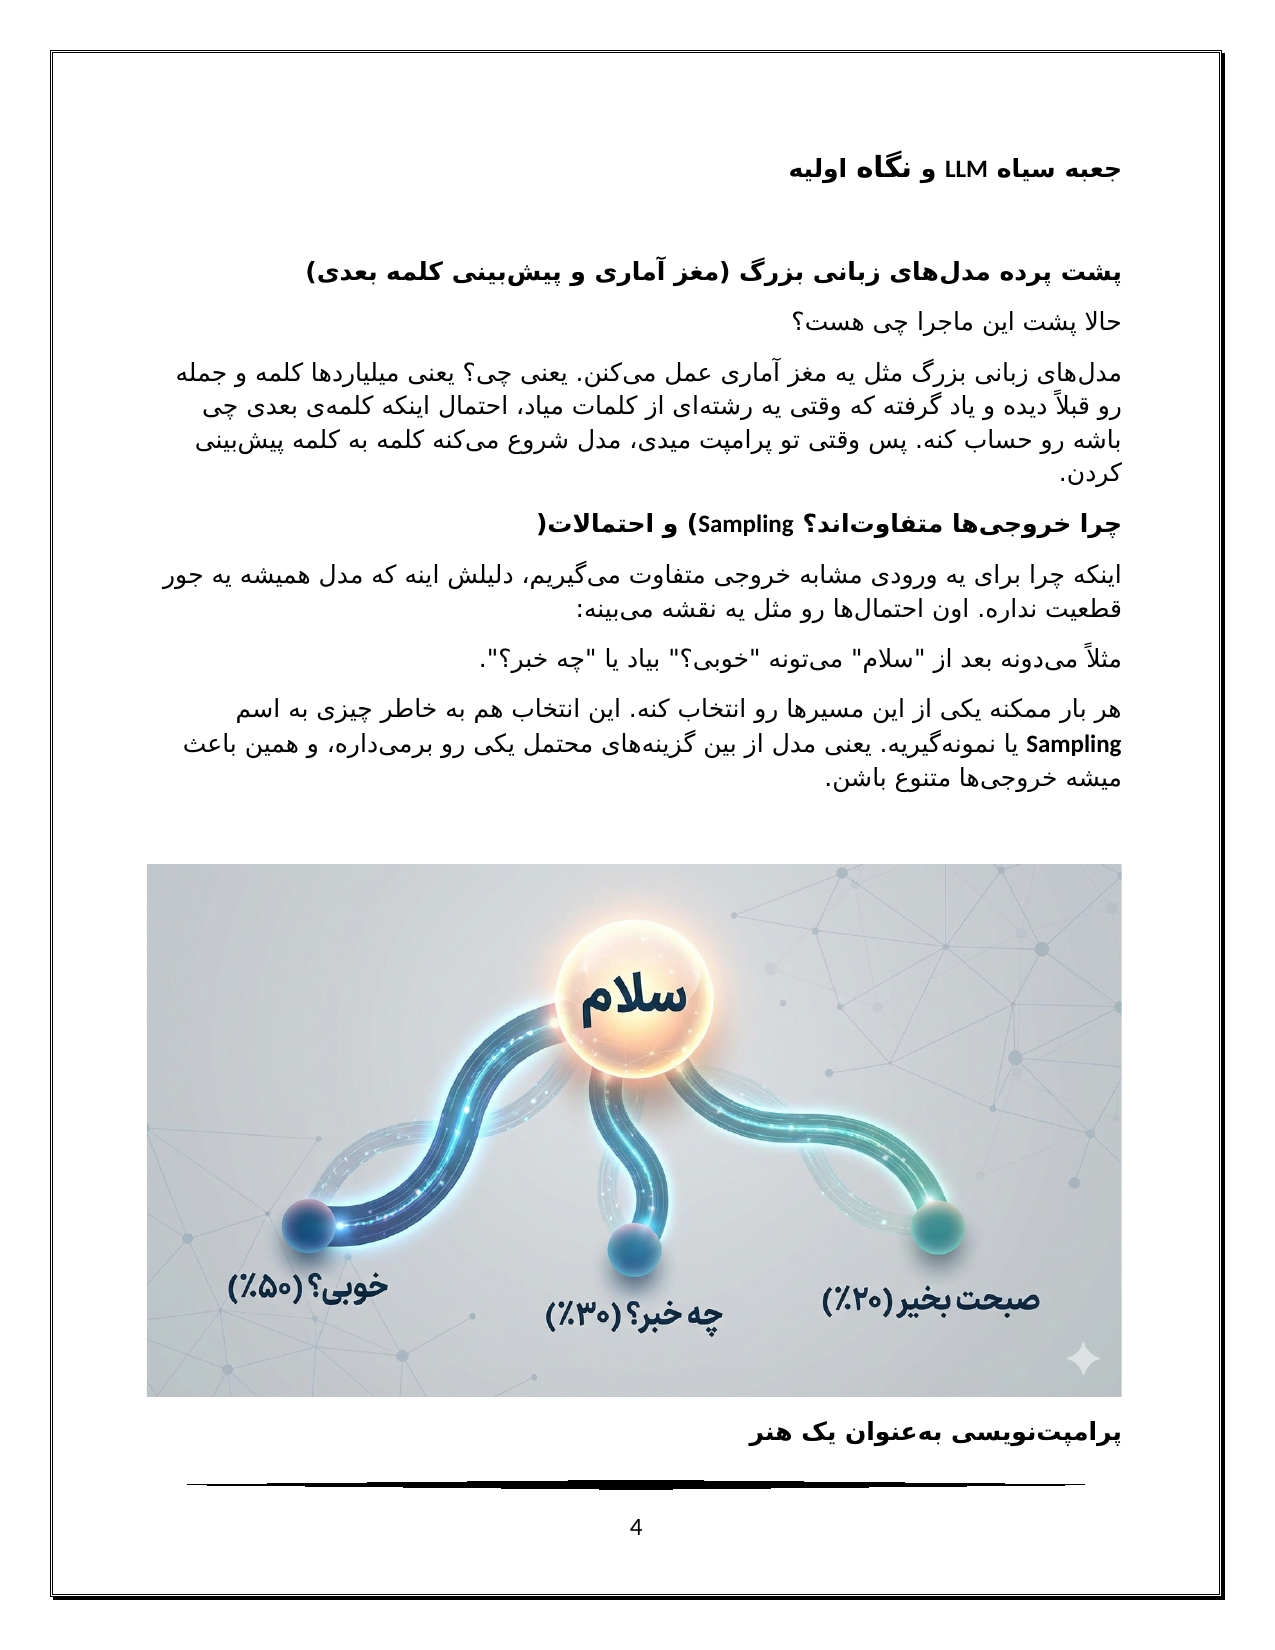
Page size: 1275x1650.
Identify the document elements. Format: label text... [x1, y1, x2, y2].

text چرا خروجی‌ها متفاوت‌اند؟ Sampling) و احتمالات( [150, 508, 1122, 539]
text حالا پشت این ماجرا چی هست؟ [150, 307, 1122, 337]
text پرامپت‌نویسی به‌عنوان یک هنر [150, 1417, 1122, 1447]
picture [146, 864, 1122, 1397]
text هر بار ممکنه یکی از این مسیرها رو انتخاب کنه. این انتخاب هم به خاطر چیزی به اسم Sampling یا نمونه‌گیریه. یعنی مدل از بین گزینه‌های محتمل یکی رو برمی‌داره، و همین باعث میشه خروجی‌ها متنوع باشن. [150, 694, 1122, 792]
text مدل‌های زبانی بزرگ مثل یه مغز آماری عمل می‌کنن. یعنی چی؟ یعنی میلیاردها کلمه و جمله رو قبلاً دیده و یاد گرفته که وقتی یه رشته‌ای از کلمات میاد، احتمال اینکه کلمه‌ی بعدی چی باشه رو حساب کنه. پس وقتی تو پرامپت میدی، مدل شروع می‌کنه کلمه به کلمه پیش‌بینی کردن. [150, 358, 1122, 487]
text اینکه چرا برای یه ورودی مشابه خروجی متفاوت می‌گیریم، دلیلش اینه که مدل همیشه یه جور قطعیت نداره. اون احتمال‌ها رو مثل یه نقشه می‌بینه: [150, 560, 1122, 623]
text پشت پرده مدل‌های زبانی بزرگ (مغز آماری و پیش‌بینی کلمه بعدی) [150, 257, 1122, 286]
text مثلاً می‌دونه بعد از "سلام" می‌تونه "خوبی؟" بیاد یا "چه خبر؟". [150, 644, 1122, 673]
text جعبه سیاه LLM و نگاه اولیه [150, 150, 1122, 184]
